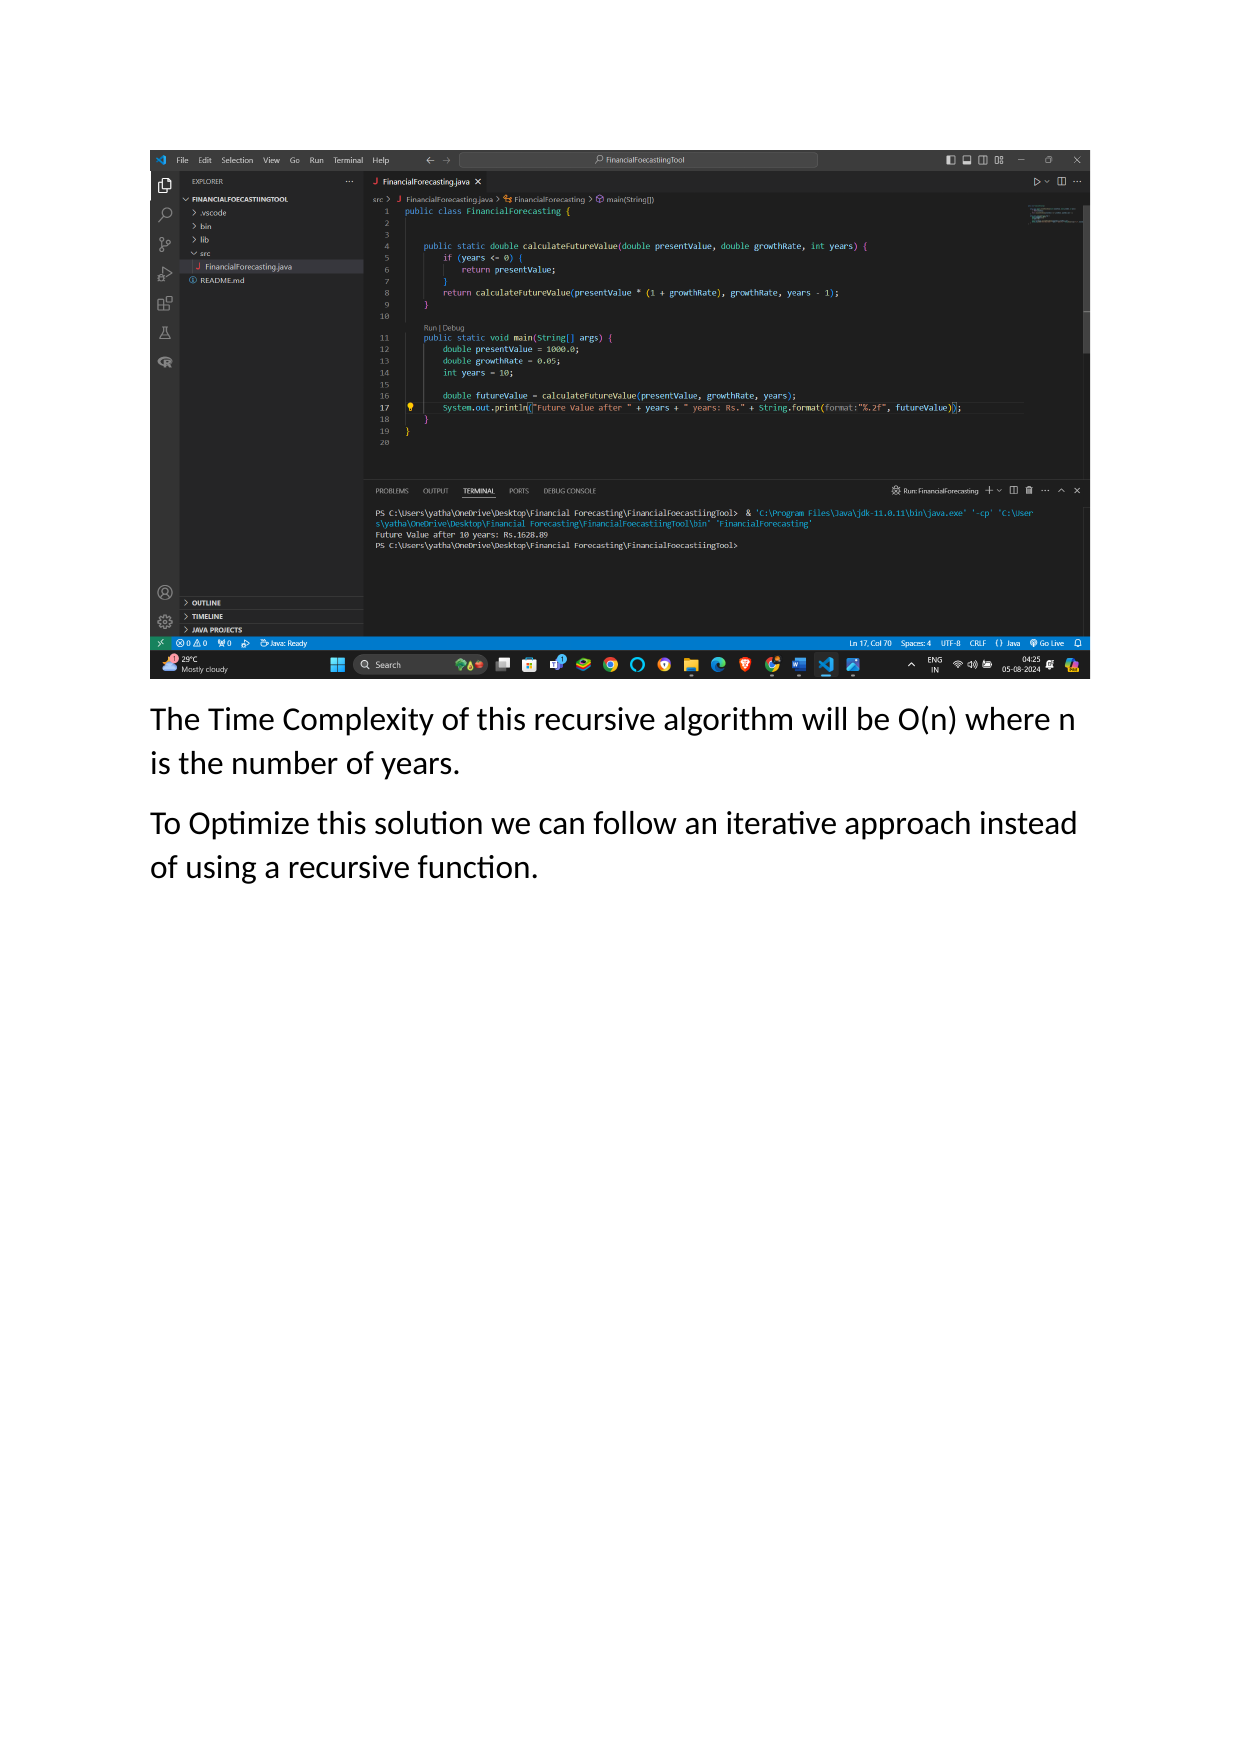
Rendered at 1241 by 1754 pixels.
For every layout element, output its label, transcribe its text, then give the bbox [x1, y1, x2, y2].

text The Time Complexity of this recursive algorithm will be O(n) where n is the number of years. [150, 698, 1090, 782]
picture [150, 150, 1091, 679]
text To Optimize this solution we can follow an iterative approach instead of using a recursive function. [150, 802, 1090, 887]
